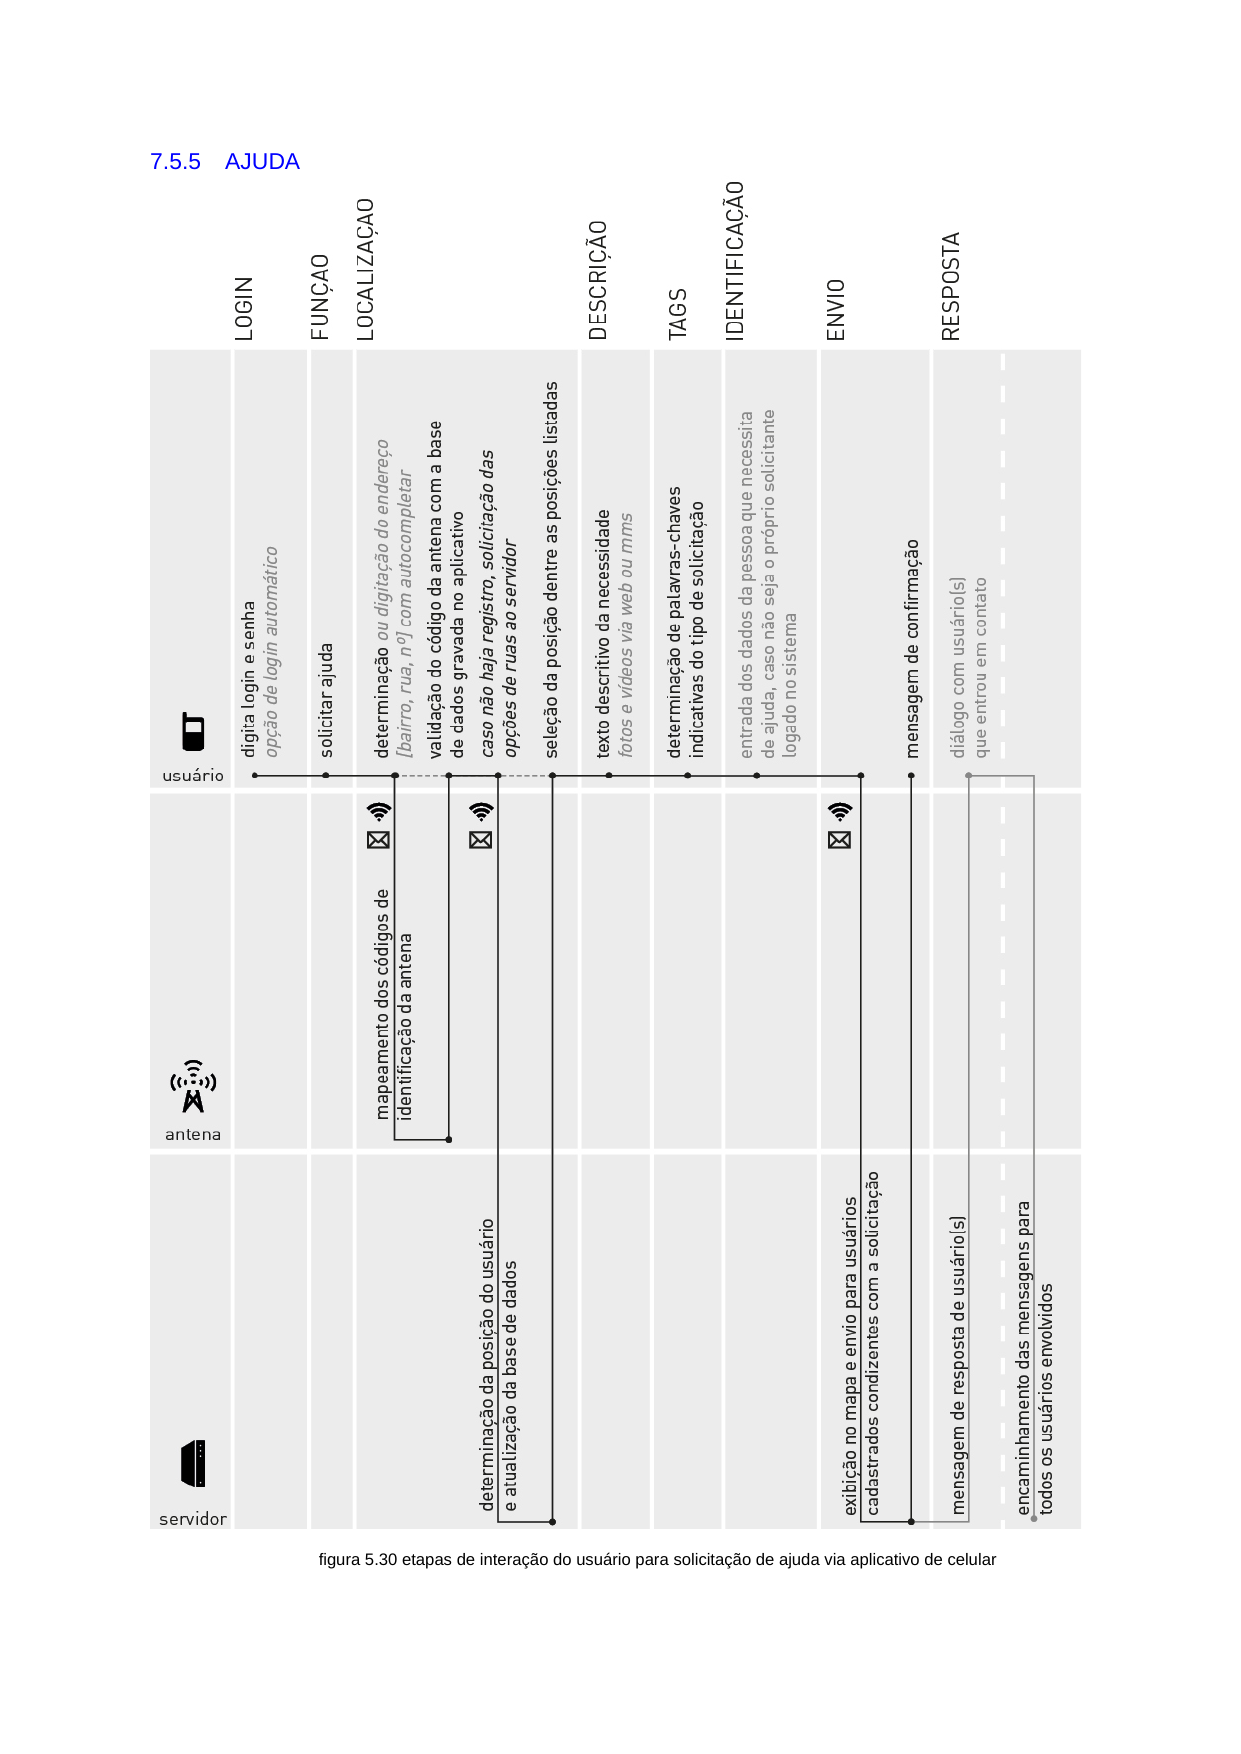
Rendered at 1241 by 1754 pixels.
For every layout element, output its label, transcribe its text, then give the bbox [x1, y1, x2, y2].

text 7.5.5 AJUDA [150, 148, 1090, 174]
picture [150, 173, 1082, 1529]
text figura 5.30 etapas de interação do usuário para solicitação de ajuda via aplicativo de celular [225, 1550, 1090, 1569]
